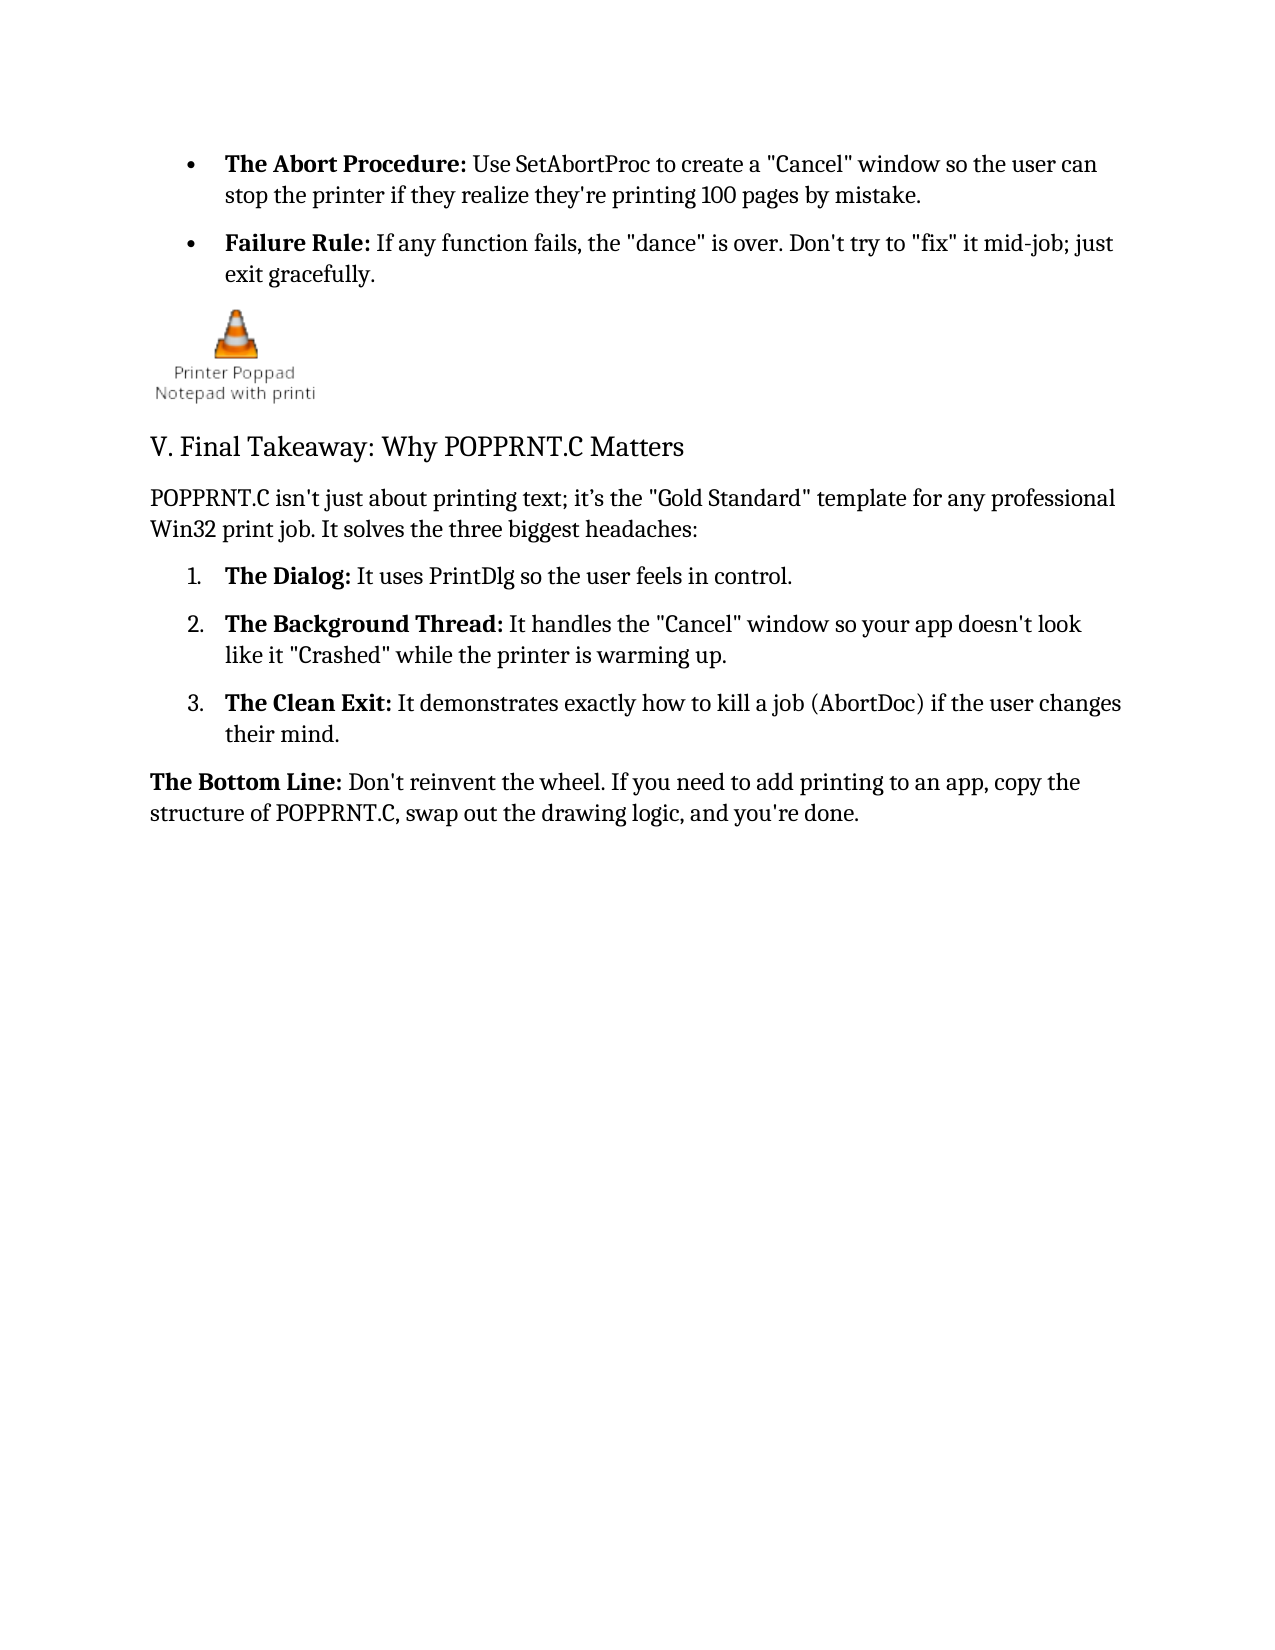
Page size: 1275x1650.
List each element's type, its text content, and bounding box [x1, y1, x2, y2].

list The Clean Exit: It demonstrates exactly how to kill a job (AbortDoc) if the user changes their mind. [187, 689, 1125, 748]
list The Dialog: It uses PrintDlg so the user feels in control. [187, 562, 1125, 591]
text POPPRNT.C isn't just about printing text; it’s the "Gold Standard" template for any professional Win32 print job. It solves the three biggest headaches: [150, 483, 1125, 543]
text V. Final Takeaway: Why POPPRNT.C Matters [150, 431, 1125, 464]
text The Bottom Line: Don't reinvent the wheel. If you need to add printing to an app, copy the structure of POPPRNT.C, swap out the drawing logic, and you're done. [150, 767, 1125, 827]
list Failure Rule: If any function fails, the "dance" is over. Don't try to "fix" it mid-job; just exit gracefully. [187, 229, 1125, 288]
list The Background Thread: It handles the "Cancel" window so your app doesn't look like it "Crashed" while the printer is warming up. [187, 610, 1125, 670]
list The Abort Procedure: Use SetAbortProc to create a "Cancel" window so the user can stop the printer if they realize they're printing 100 pages by mistake. [187, 150, 1125, 210]
